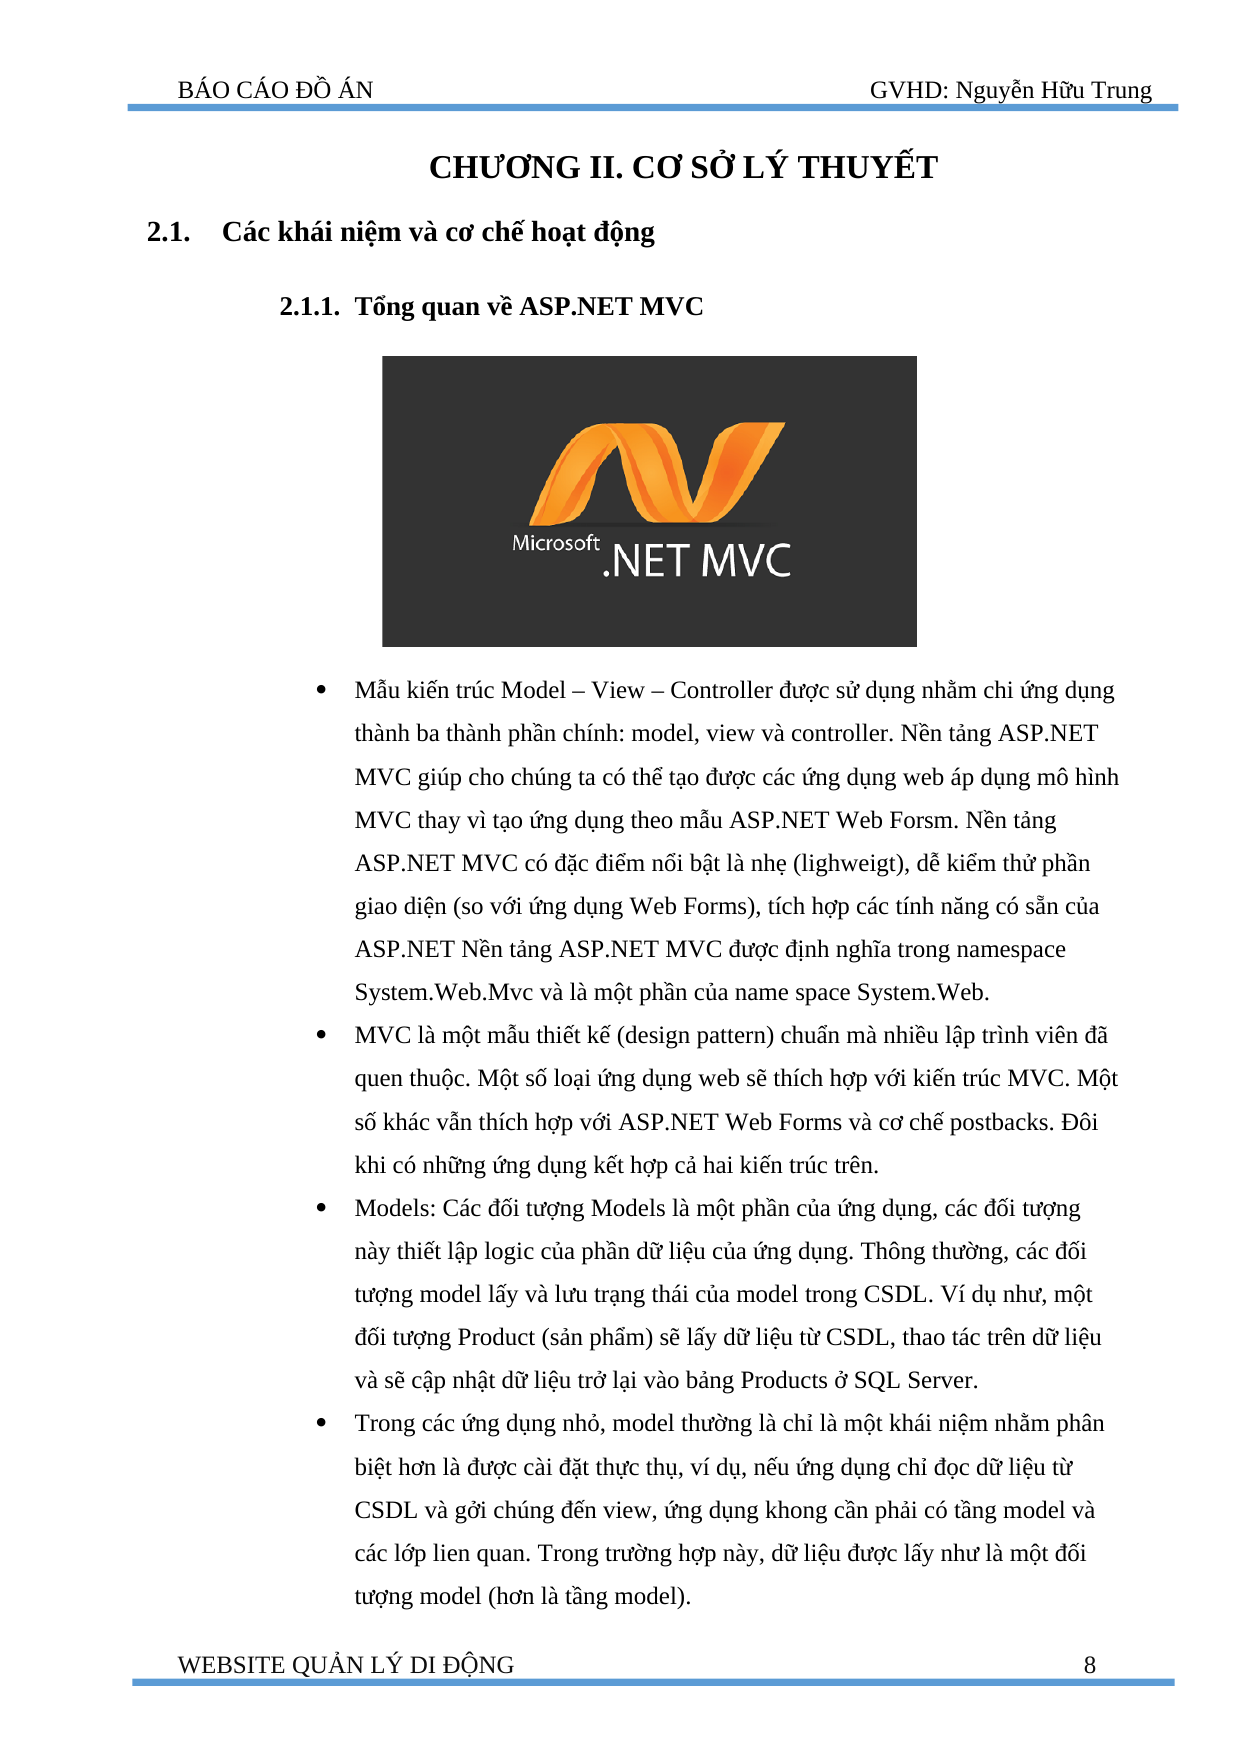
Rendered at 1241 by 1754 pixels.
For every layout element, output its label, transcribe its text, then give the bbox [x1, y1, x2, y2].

subtitle CHƯƠNG II. CƠ SỞ LÝ THUYẾT [426, 147, 941, 185]
subtitle Tổng quan về ASP.NET MVC [279, 290, 1122, 321]
list Trong các ứng dụng nhỏ, model thường là chỉ là một khái niệm nhằm phân biệt hơn là được cài đặt thực thụ, ví dụ, nếu ứng dụng chỉ đọc dữ liệu từ CSDL và gởi chúng đến view, ứng dụng khong cần phải có tầng model và các lớp lien quan. Trong trường hợp này, dữ liệu được lấy như là một đối tượng model (hơn là tầng model). [317, 1408, 1122, 1610]
picture [382, 356, 917, 647]
list MVC là một mẫu thiết kế (design pattern) chuẩn mà nhiều lập trình viên đã quen thuộc. Một số loại ứng dụng web sẽ thích hợp với kiến trúc MVC. Một số khác vẫn thích hợp với ASP.NET Web Forms và cơ chế postbacks. Đôi khi có những ứng dụng kết hợp cả hai kiến trúc trên. [317, 1020, 1122, 1178]
list Models: Các đối tượng Models là một phần của ứng dụng, các đối tượng này thiết lập logic của phần dữ liệu của ứng dụng. Thông thường, các đối tượng model lấy và lưu trạng thái của model trong CSDL. Ví dụ như, một đối tượng Product (sản phẩm) sẽ lấy dữ liệu từ CSDL, thao tác trên dữ liệu và sẽ cập nhật dữ liệu trở lại vào bảng Products ở SQL Server. [317, 1193, 1122, 1394]
subtitle Các khái niệm và cơ chế hoạt động [147, 214, 1092, 248]
list Mẫu kiến trúc Model – View – Controller được sử dụng nhằm chi ứng dụng thành ba thành phần chính: model, view và controller. Nền tảng ASP.NET MVC giúp cho chúng ta có thể tạo được các ứng dụng web áp dụng mô hình MVC thay vì tạo ứng dụng theo mẫu ASP.NET Web Forsm. Nền tảng ASP.NET MVC có đặc điểm nổi bật là nhẹ (lighweigt), dễ kiểm thử phần giao diện (so với ứng dụng Web Forms), tích hợp các tính năng có sẵn của ASP.NET Nền tảng ASP.NET MVC được định nghĩa trong namespace System.Web.Mvc và là một phần của name space System.Web. [317, 675, 1122, 1006]
